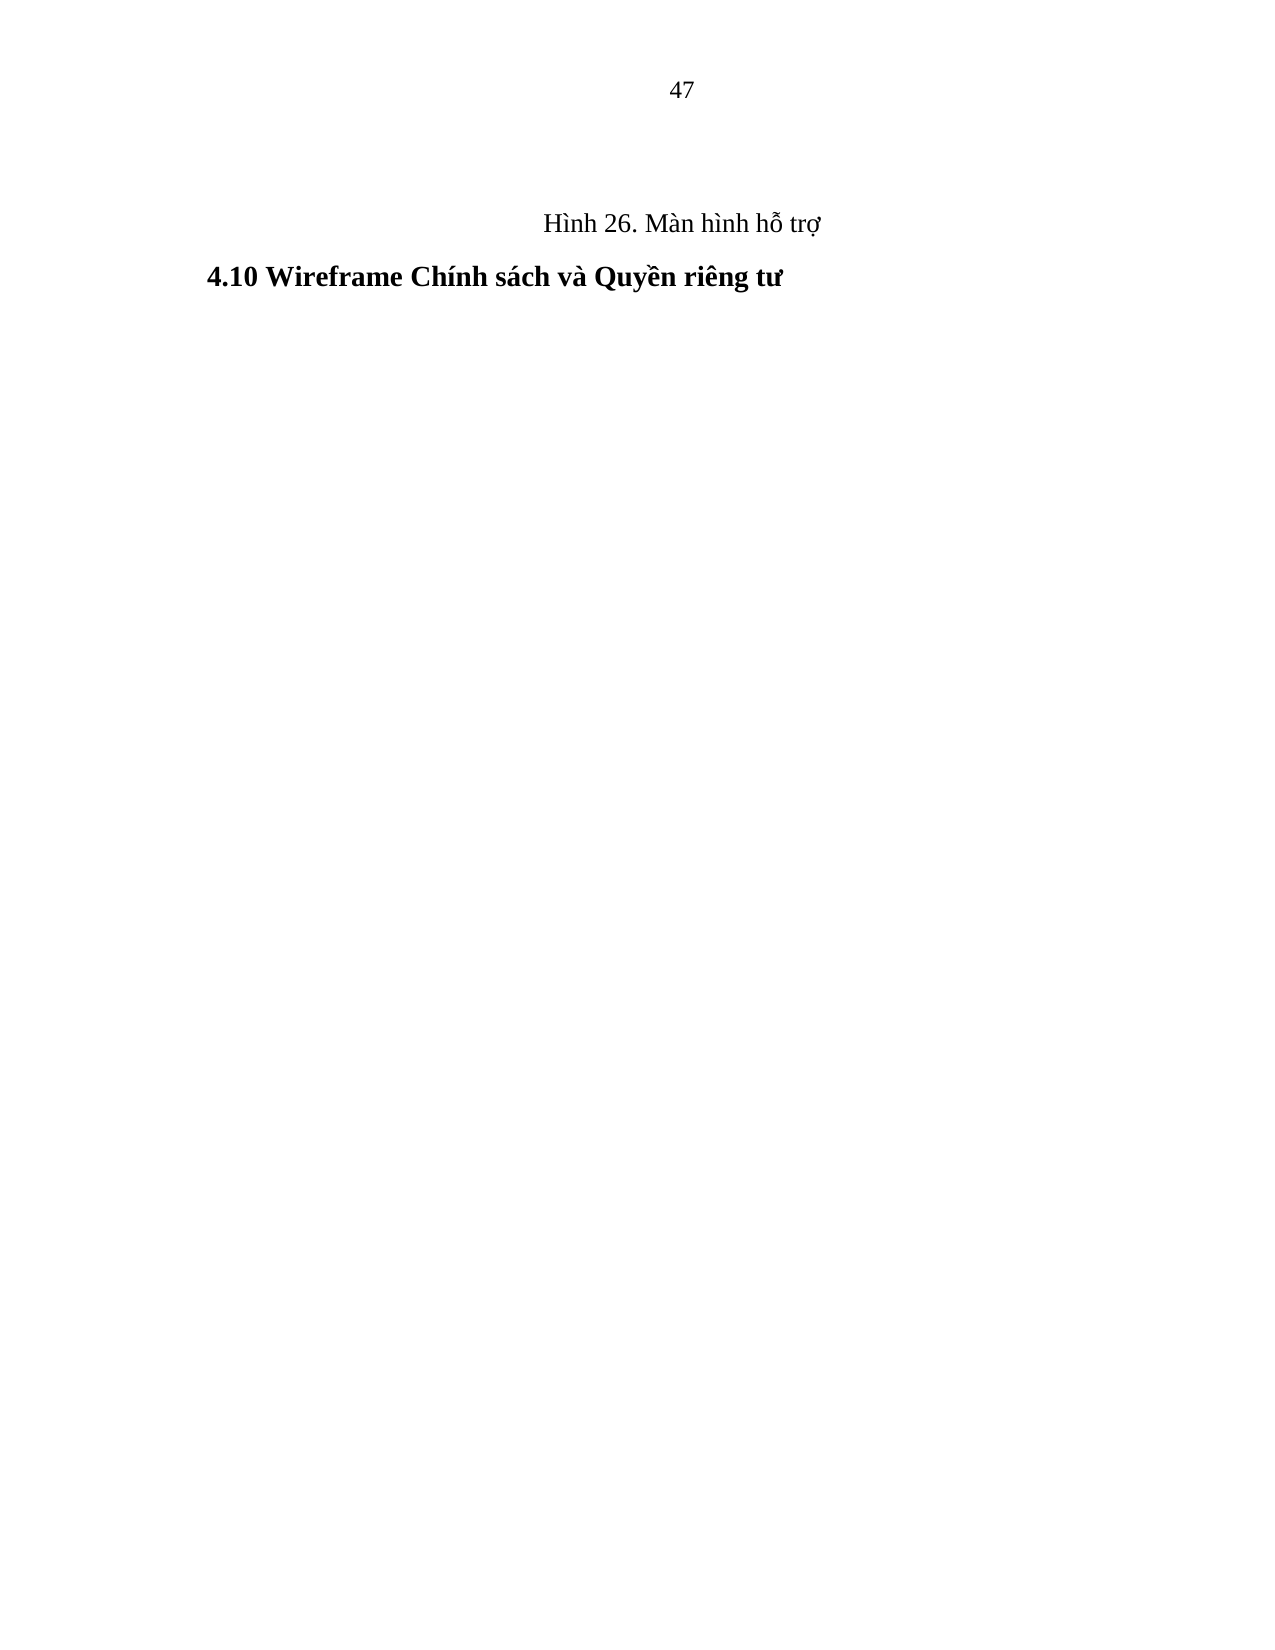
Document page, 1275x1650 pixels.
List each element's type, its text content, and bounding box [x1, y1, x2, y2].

text 4.10 Wireframe Chính sách và Quyền riêng tư [207, 259, 1157, 292]
